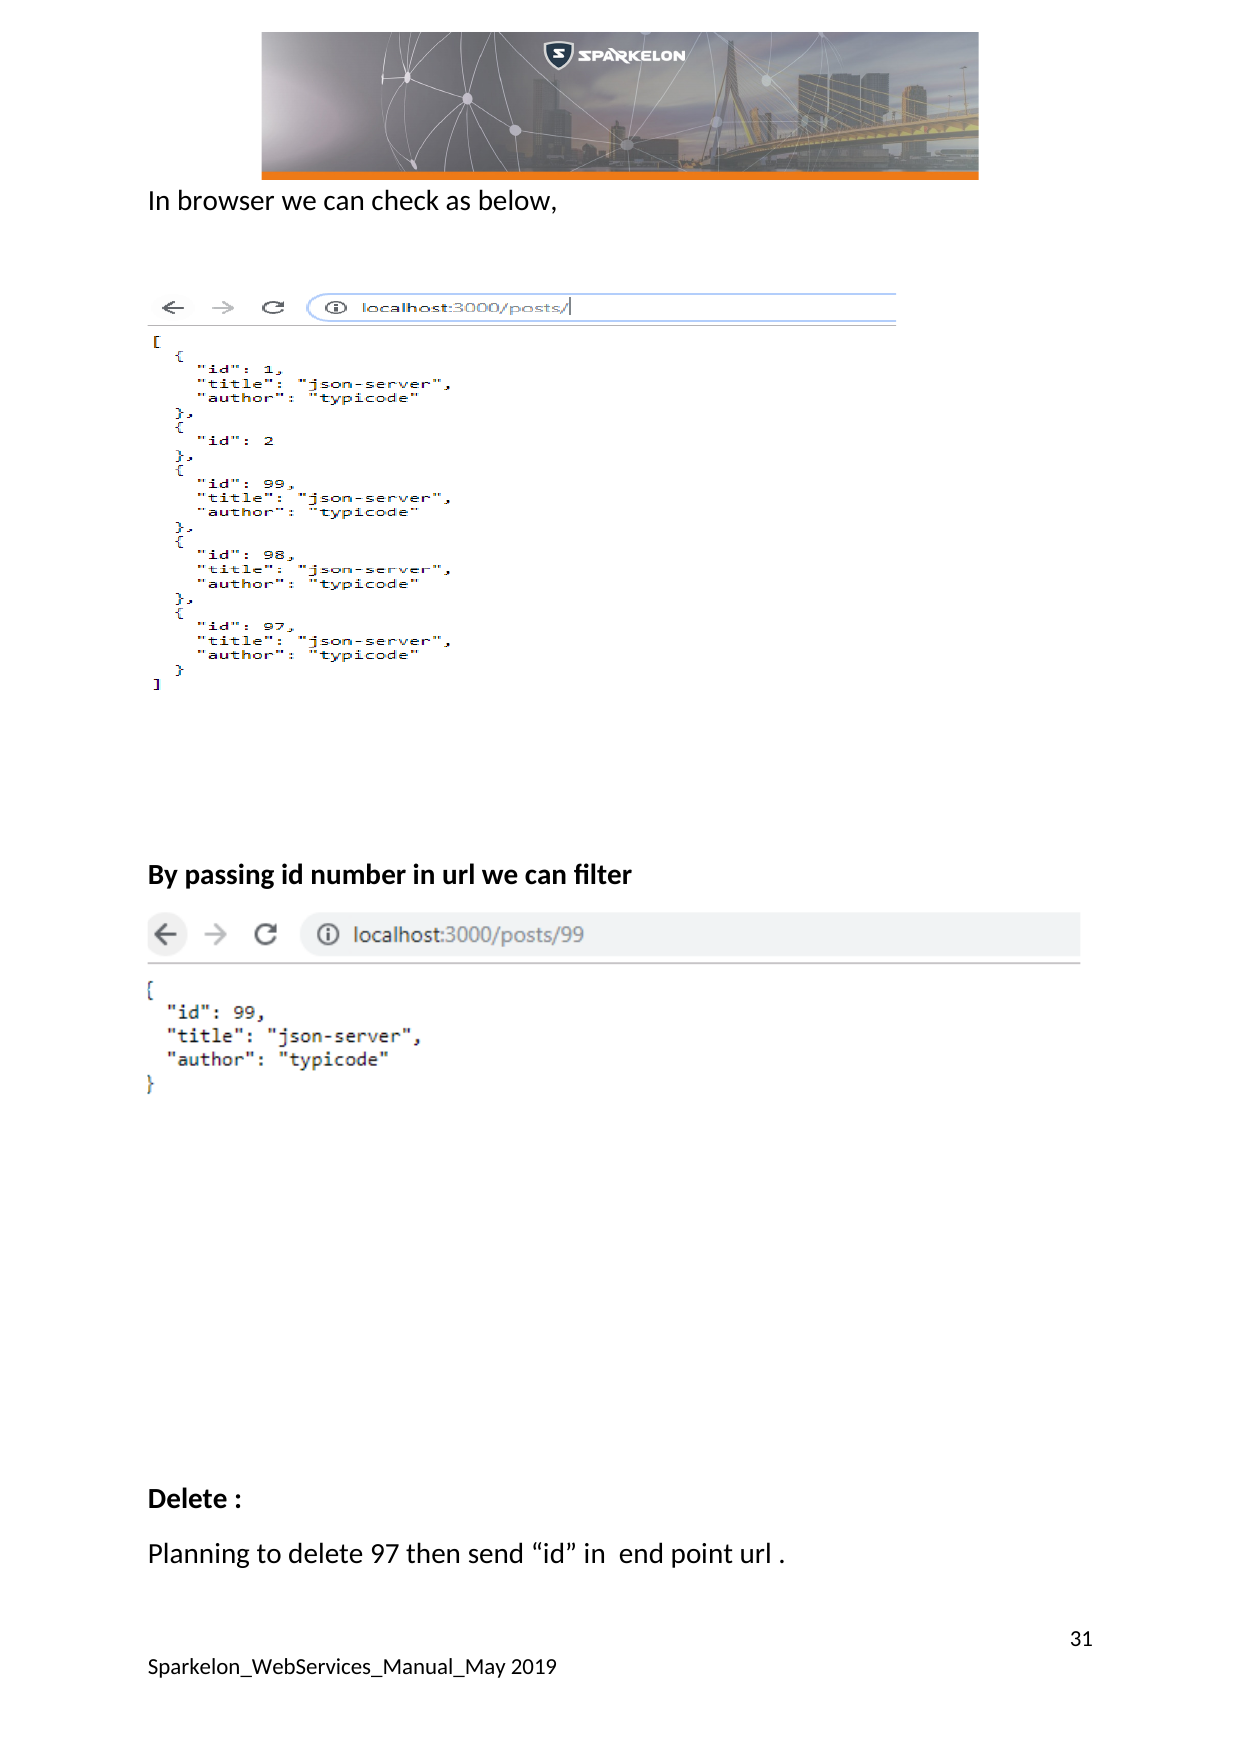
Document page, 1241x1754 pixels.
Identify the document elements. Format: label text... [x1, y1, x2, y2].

text In browser we can check as below, [148, 148, 1093, 218]
picture [261, 32, 979, 148]
picture [147, 911, 1081, 1296]
text By passing id number in url we can filter [148, 856, 1093, 892]
picture [147, 292, 897, 727]
text Planning to delete 97 then send “id” in end point url . [148, 1535, 1093, 1571]
text Delete : [148, 1480, 1093, 1515]
